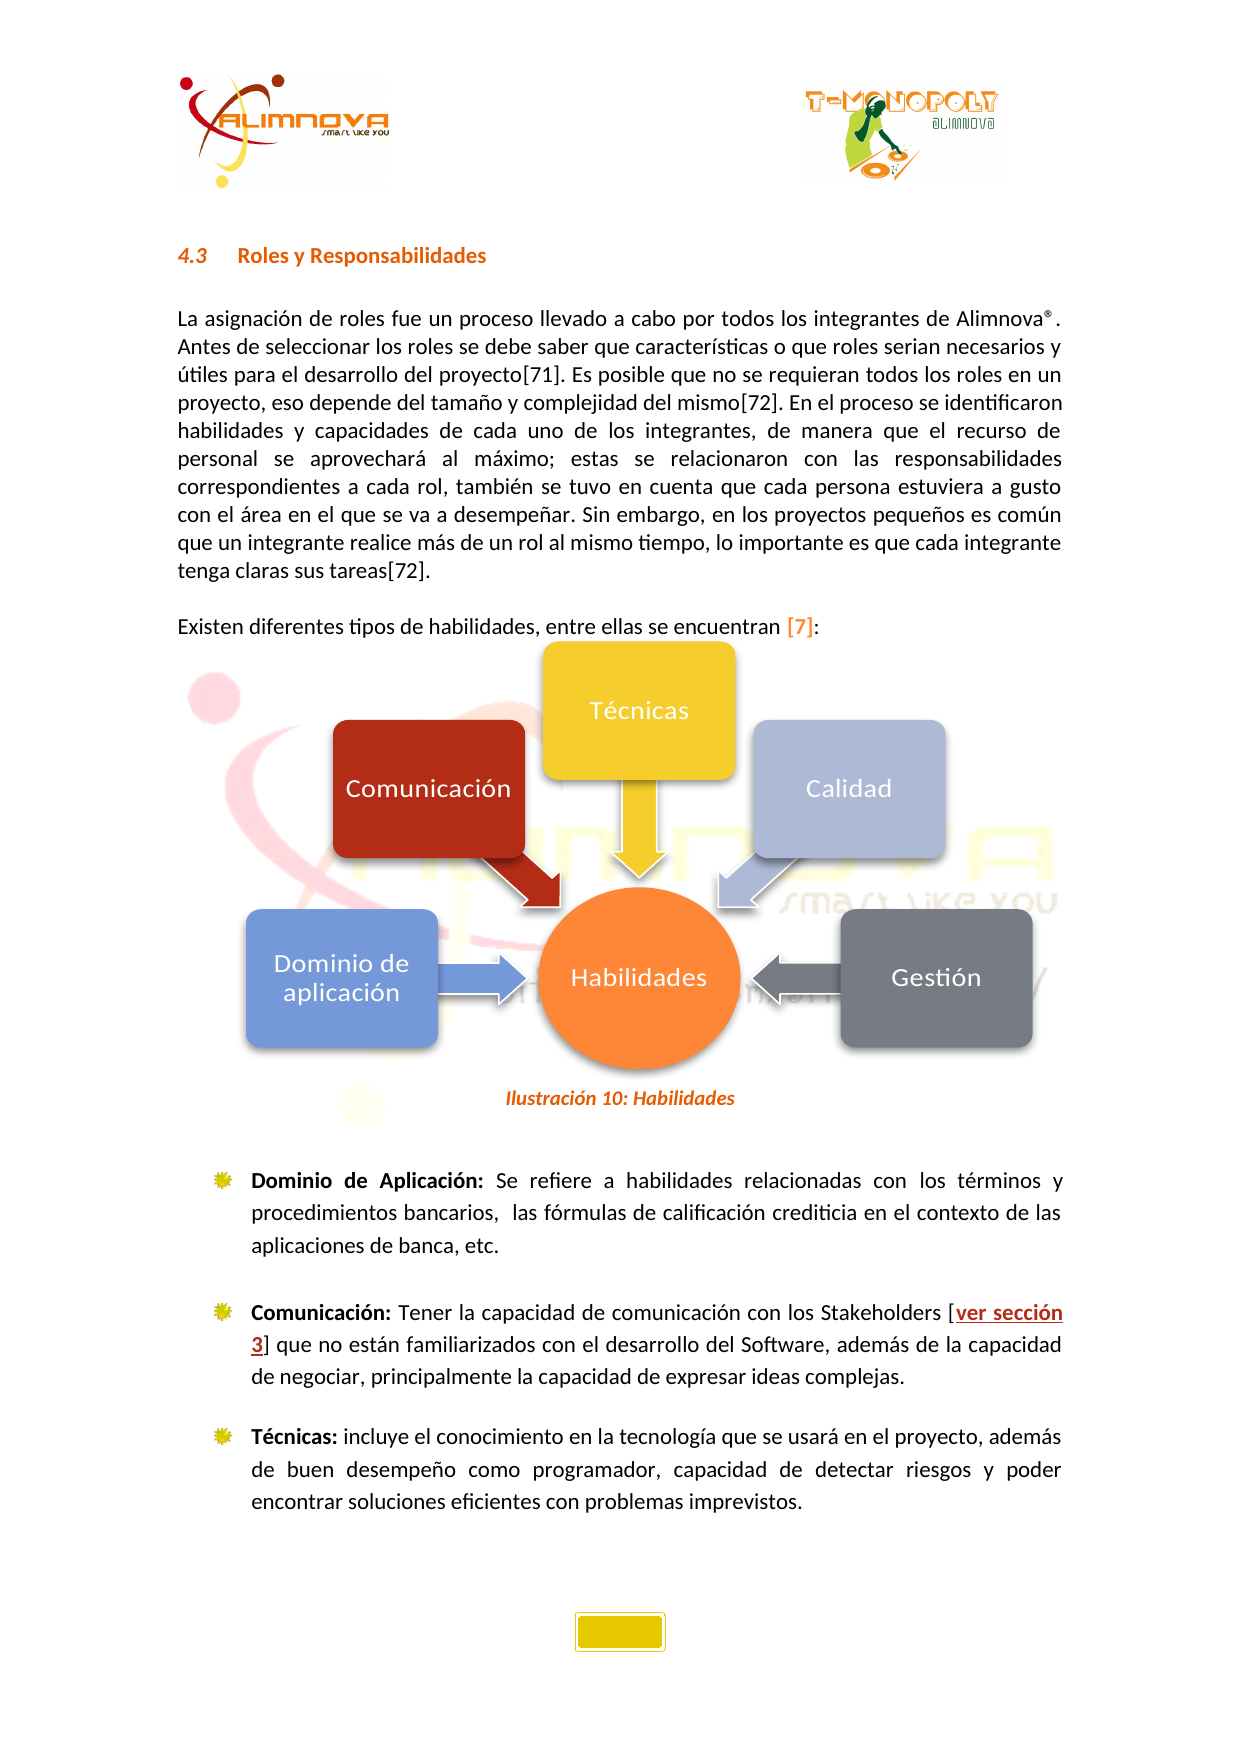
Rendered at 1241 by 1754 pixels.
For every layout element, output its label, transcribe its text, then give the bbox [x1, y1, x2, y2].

list Técnicas: incluye el conocimiento en la tecnología que se usará en el proyecto, además de buen desempeño como programador, capacidad de detectar riesgos y poder encontrar soluciones eficientes con problemas imprevistos. [213, 1422, 1063, 1515]
text La asignación de roles fue un proceso llevado a cabo por todos los integrantes de Alimnova®. Antes de seleccionar los roles se debe saber que características o que roles serian necesarios y útiles para el desarrollo del proyecto[71]. Es posible que no se requieran todos los roles en un proyecto, eso depende del tamaño y complejidad del mismo[72]. En el proceso se identificaron habilidades y capacidades de cada uno de los integrantes, de manera que el recurso de personal se aprovechará al máximo; estas se relacionaron con las responsabilidades correspondientes a cada rol, también se tuvo en cuenta que cada persona estuviera a gusto con el área en el que se va a desempeñar. Sin embargo, en los proyectos pequeños es común que un integrante realice más de un rol al mismo tiempo, lo importante es que cada integrante tenga claras sus tareas[72]. [177, 304, 1063, 584]
subtitle Roles y Responsabilidades [177, 242, 1063, 270]
text Ilustración 10: Habilidades [177, 1085, 1063, 1110]
list Dominio de Aplicación: Se refiere a habilidades relacionadas con los términos y procedimientos bancarios, las fórmulas de calificación crediticia en el contexto de las aplicaciones de banca, etc. [213, 1166, 1063, 1259]
list Comunicación: Tener la capacidad de comunicación con los Stakeholders [ver sección 3] que no están familiarizados con el desarrollo del Software, además de la capacidad de negociar, principalmente la capacidad de expresar ideas complejas. [213, 1298, 1063, 1390]
picture [177, 73, 389, 189]
picture [802, 79, 1002, 184]
picture [214, 1428, 232, 1445]
picture [214, 1303, 232, 1321]
picture [214, 1172, 232, 1189]
